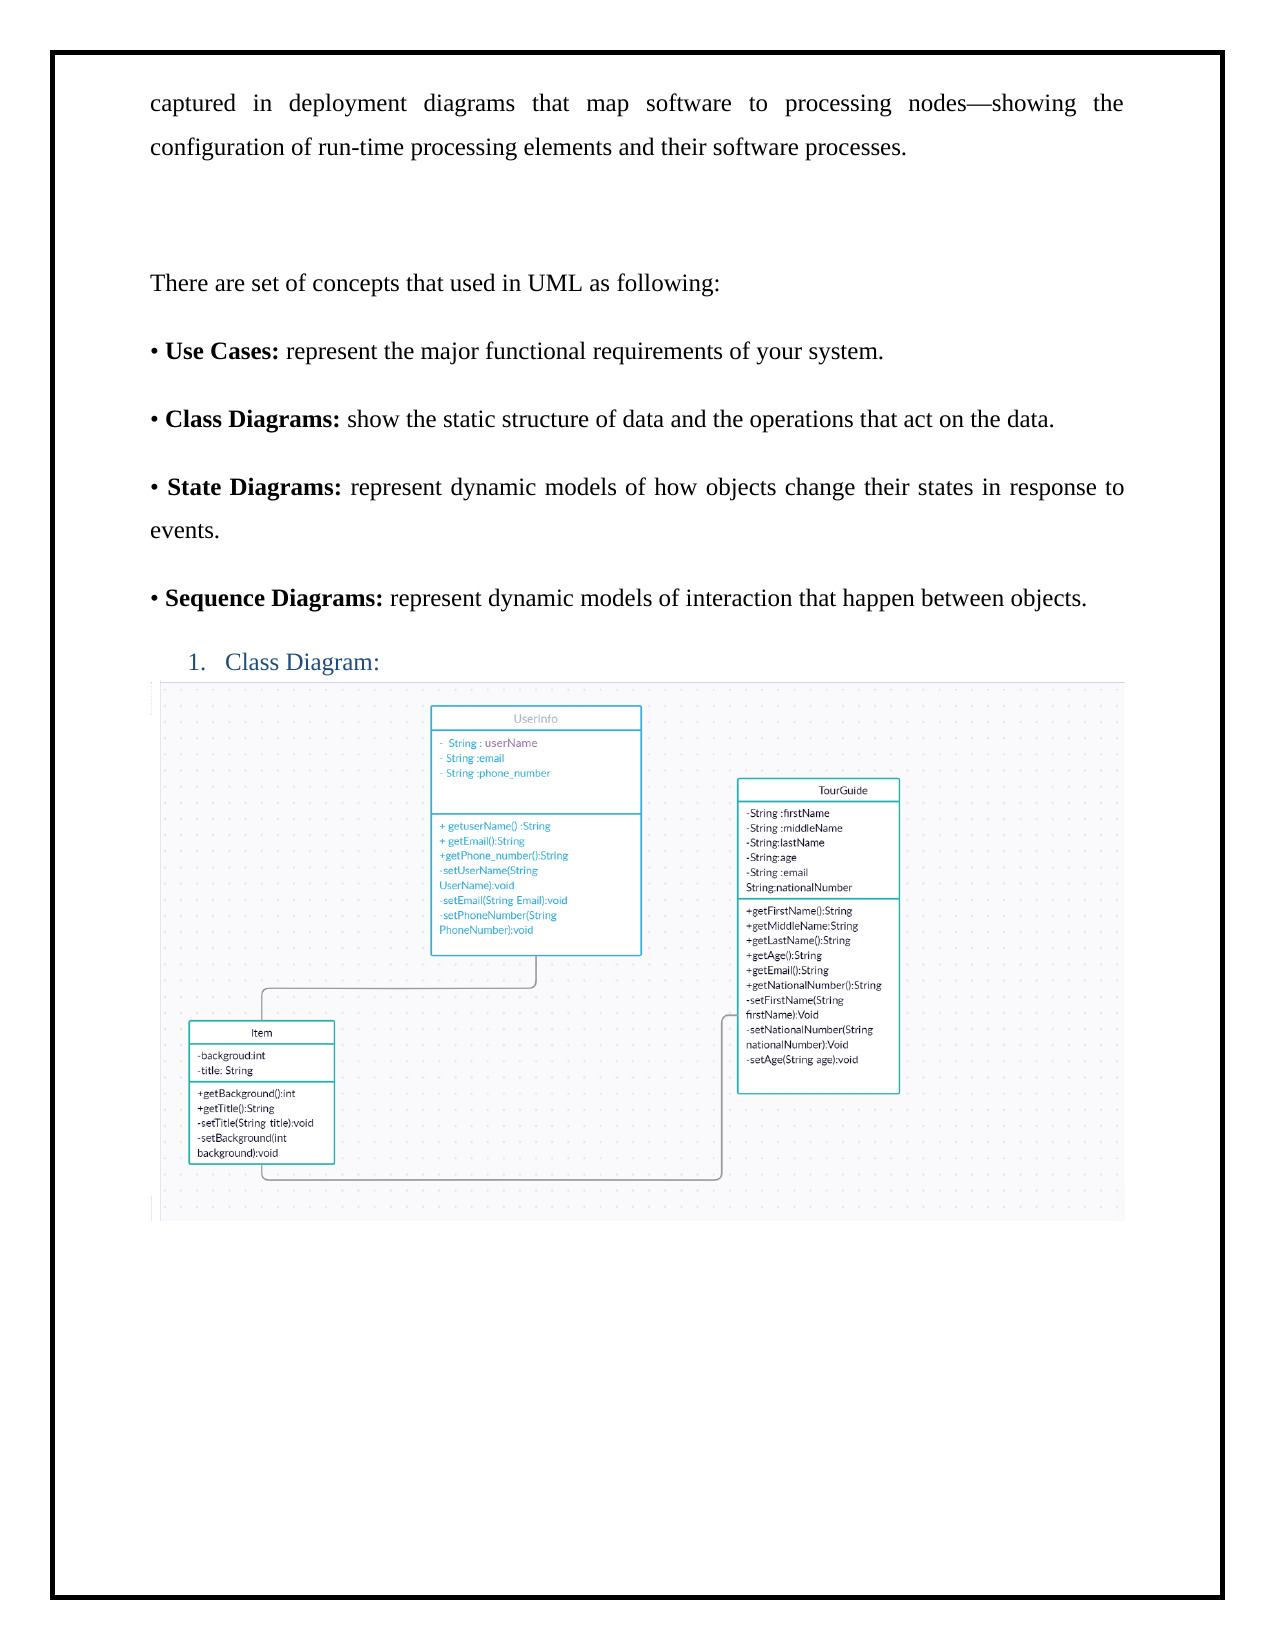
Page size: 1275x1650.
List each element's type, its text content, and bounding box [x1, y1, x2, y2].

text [150, 88, 1125, 160]
subtitle Class Diagram: [187, 647, 1125, 676]
text • Use Cases: represent the major functional requirements of your system. [150, 336, 1125, 365]
text • State Diagrams: represent dynamic models of how objects change their states in response to events. [150, 472, 1125, 544]
text There are set of concepts that used in UML as following: [150, 268, 1125, 297]
text • Sequence Diagrams: represent dynamic models of interaction that happen between objects. [150, 583, 1125, 612]
picture [150, 680, 1125, 1221]
text • Class Diagrams: show the static structure of data and the operations that act on the data. [150, 404, 1125, 433]
